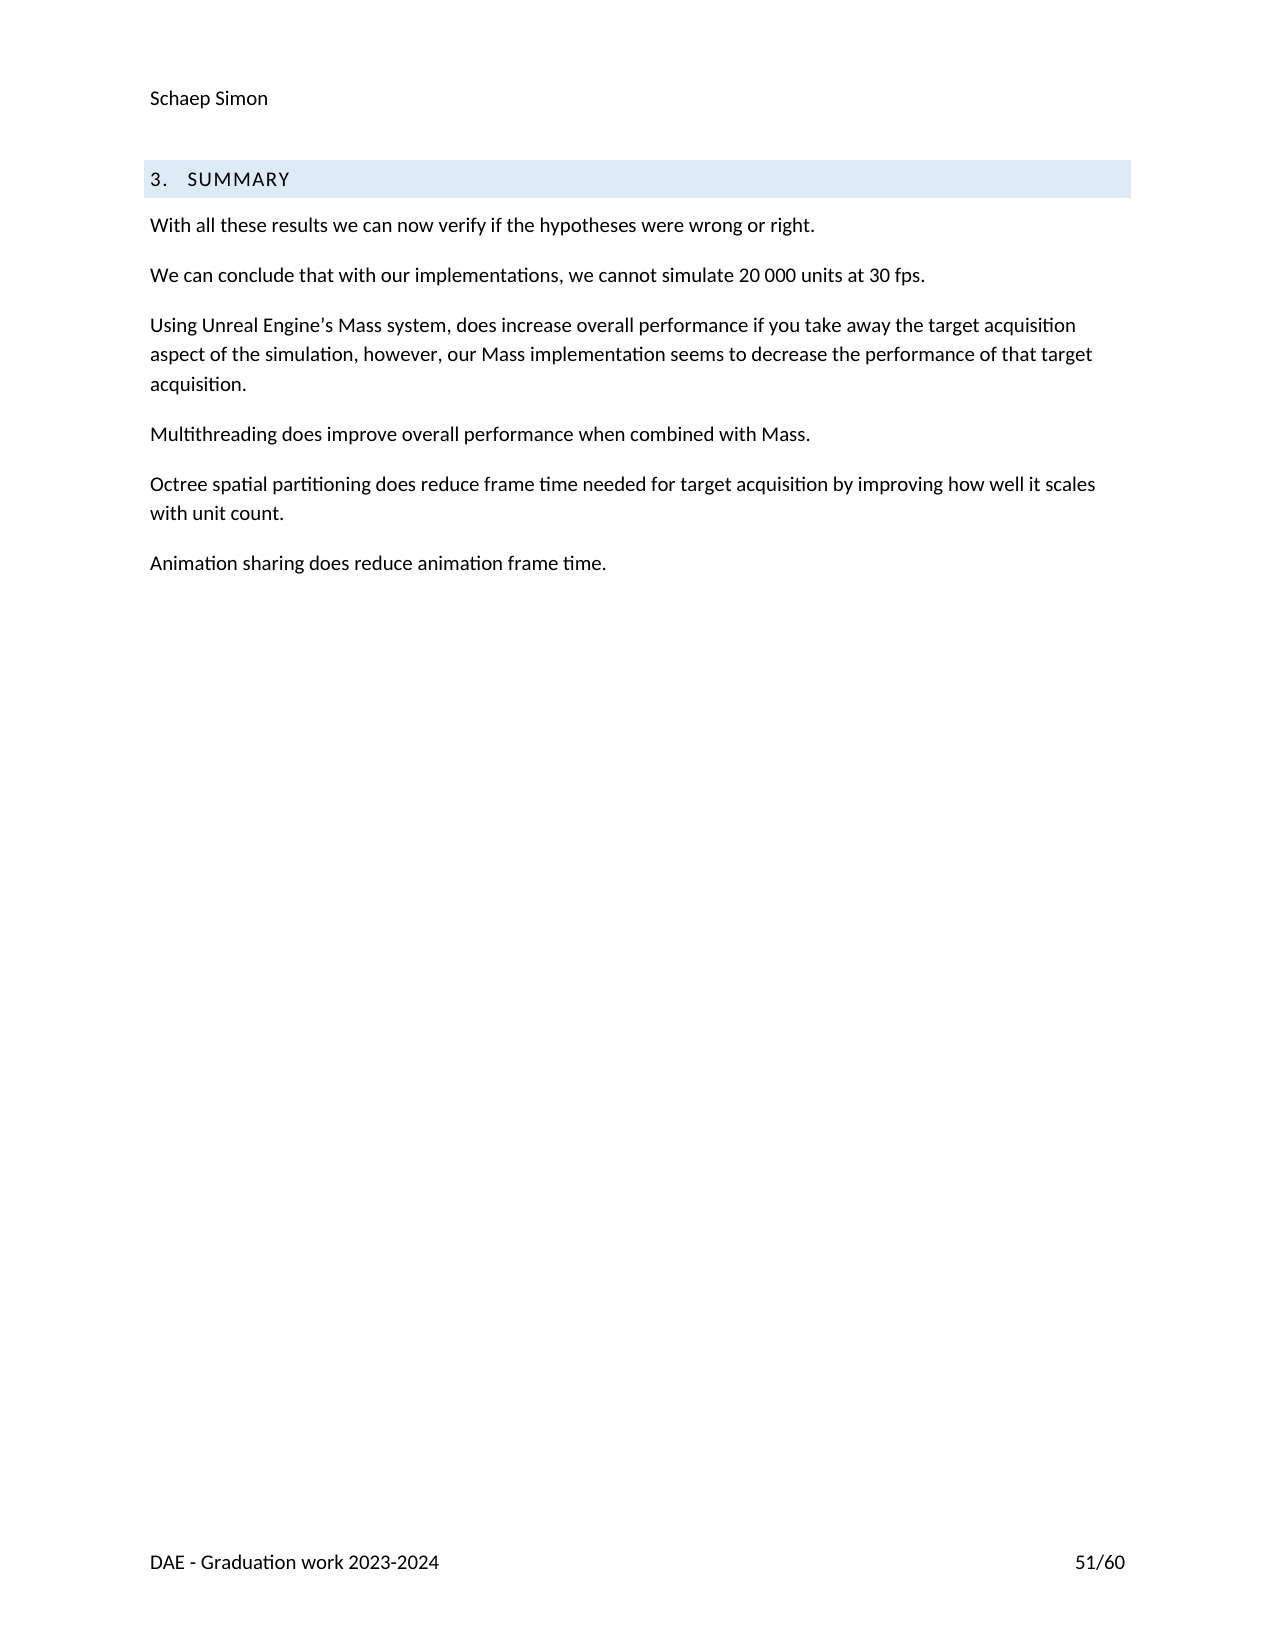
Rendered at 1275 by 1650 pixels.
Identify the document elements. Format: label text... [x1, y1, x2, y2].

text Octree spatial partitioning does reduce frame time needed for target acquisition by improving how well it scales with unit count. [150, 471, 1125, 525]
text Using Unreal Engine’s Mass system, does increase overall performance if you take away the target acquisition aspect of the simulation, however, our Mass implementation seems to decrease the performance of that target acquisition. [150, 312, 1125, 396]
text With all these results we can now verify if the hypotheses were wrong or right. [150, 212, 1125, 238]
text We can conclude that with our implementations, we cannot simulate 20 000 units at 30 fps. [150, 262, 1125, 288]
text Multithreading does improve overall performance when combined with Mass. [150, 421, 1125, 446]
subtitle Summary [150, 167, 1125, 192]
text Animation sharing does reduce animation frame time. [150, 550, 1125, 575]
